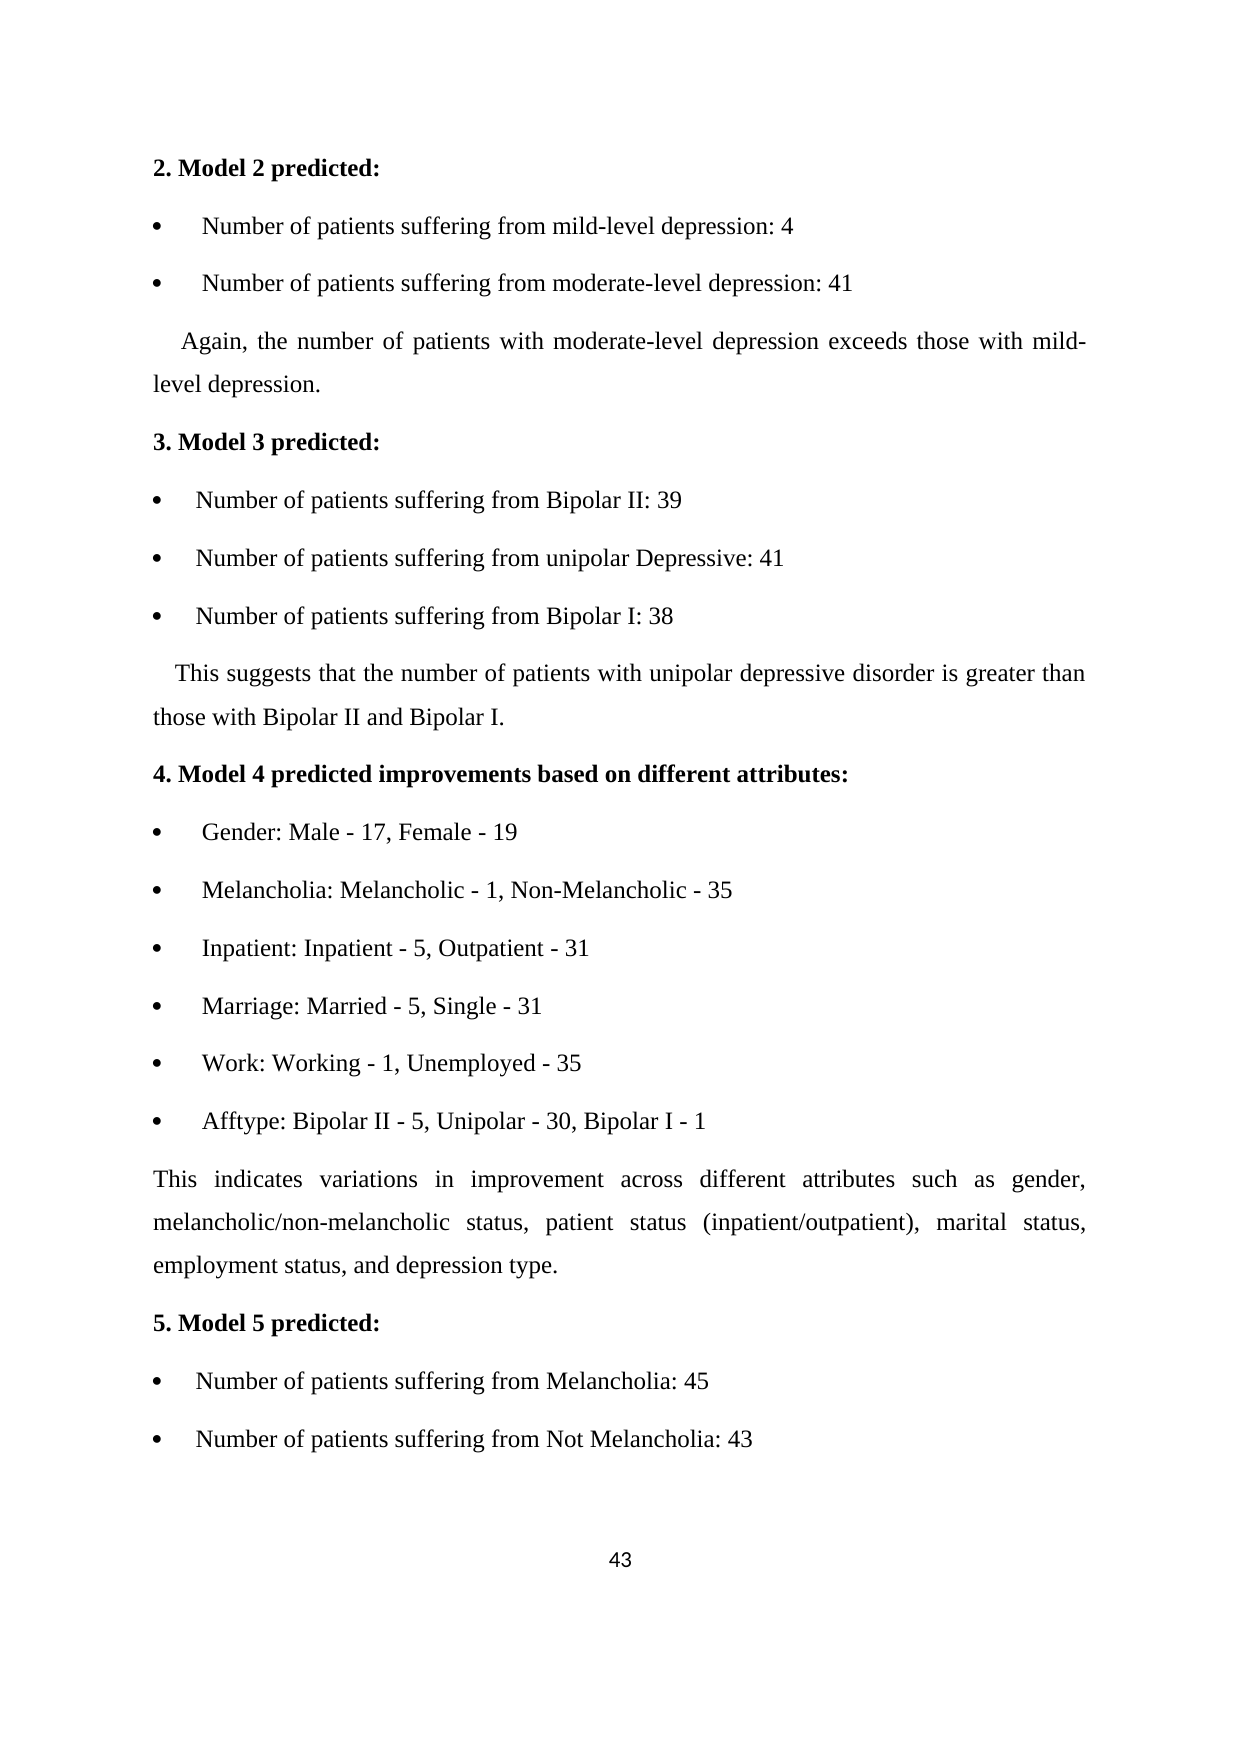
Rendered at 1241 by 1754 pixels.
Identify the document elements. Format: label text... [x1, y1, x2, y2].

list Number of patients suffering from Not Melancholia: 43 [153, 1424, 1087, 1453]
list Number of patients suffering from Bipolar I: 38 [153, 601, 1087, 629]
list Afftype: Bipolar II - 5, Unipolar - 30, Bipolar I - 1 [153, 1106, 1087, 1135]
text This indicates variations in improvement across different attributes such as gender, melancholic/non-melancholic status, patient status (inpatient/outpatient), marital status, employment status, and depression type. [153, 1164, 1087, 1279]
list Number of patients suffering from moderate-level depression: 41 [153, 268, 1087, 297]
text Again, the number of patients with moderate-level depression exceeds those with mild-level depression. [153, 326, 1087, 398]
text 3. Model 3 predicted: [153, 427, 1087, 456]
list Number of patients suffering from unipolar Depressive: 41 [153, 543, 1087, 572]
list Gender: Male - 17, Female - 19 [153, 817, 1087, 846]
list Number of patients suffering from Melancholia: 45 [153, 1366, 1087, 1395]
text 5. Model 5 predicted: [153, 1308, 1087, 1337]
text This suggests that the number of patients with unipolar depressive disorder is greater than those with Bipolar II and Bipolar I. [153, 658, 1087, 730]
list Number of patients suffering from mild-level depression: 4 [153, 211, 1087, 239]
list Inpatient: Inpatient - 5, Outpatient - 31 [153, 933, 1087, 962]
text 4. Model 4 predicted improvements based on different attributes: [153, 759, 1087, 788]
list Marriage: Married - 5, Single - 31 [153, 991, 1087, 1019]
list Melancholia: Melancholic - 1, Non-Melancholic - 35 [153, 875, 1087, 904]
list Number of patients suffering from Bipolar II: 39 [153, 485, 1087, 514]
list Work: Working - 1, Unemployed - 35 [153, 1048, 1087, 1077]
text 2. Model 2 predicted: [153, 153, 1087, 182]
